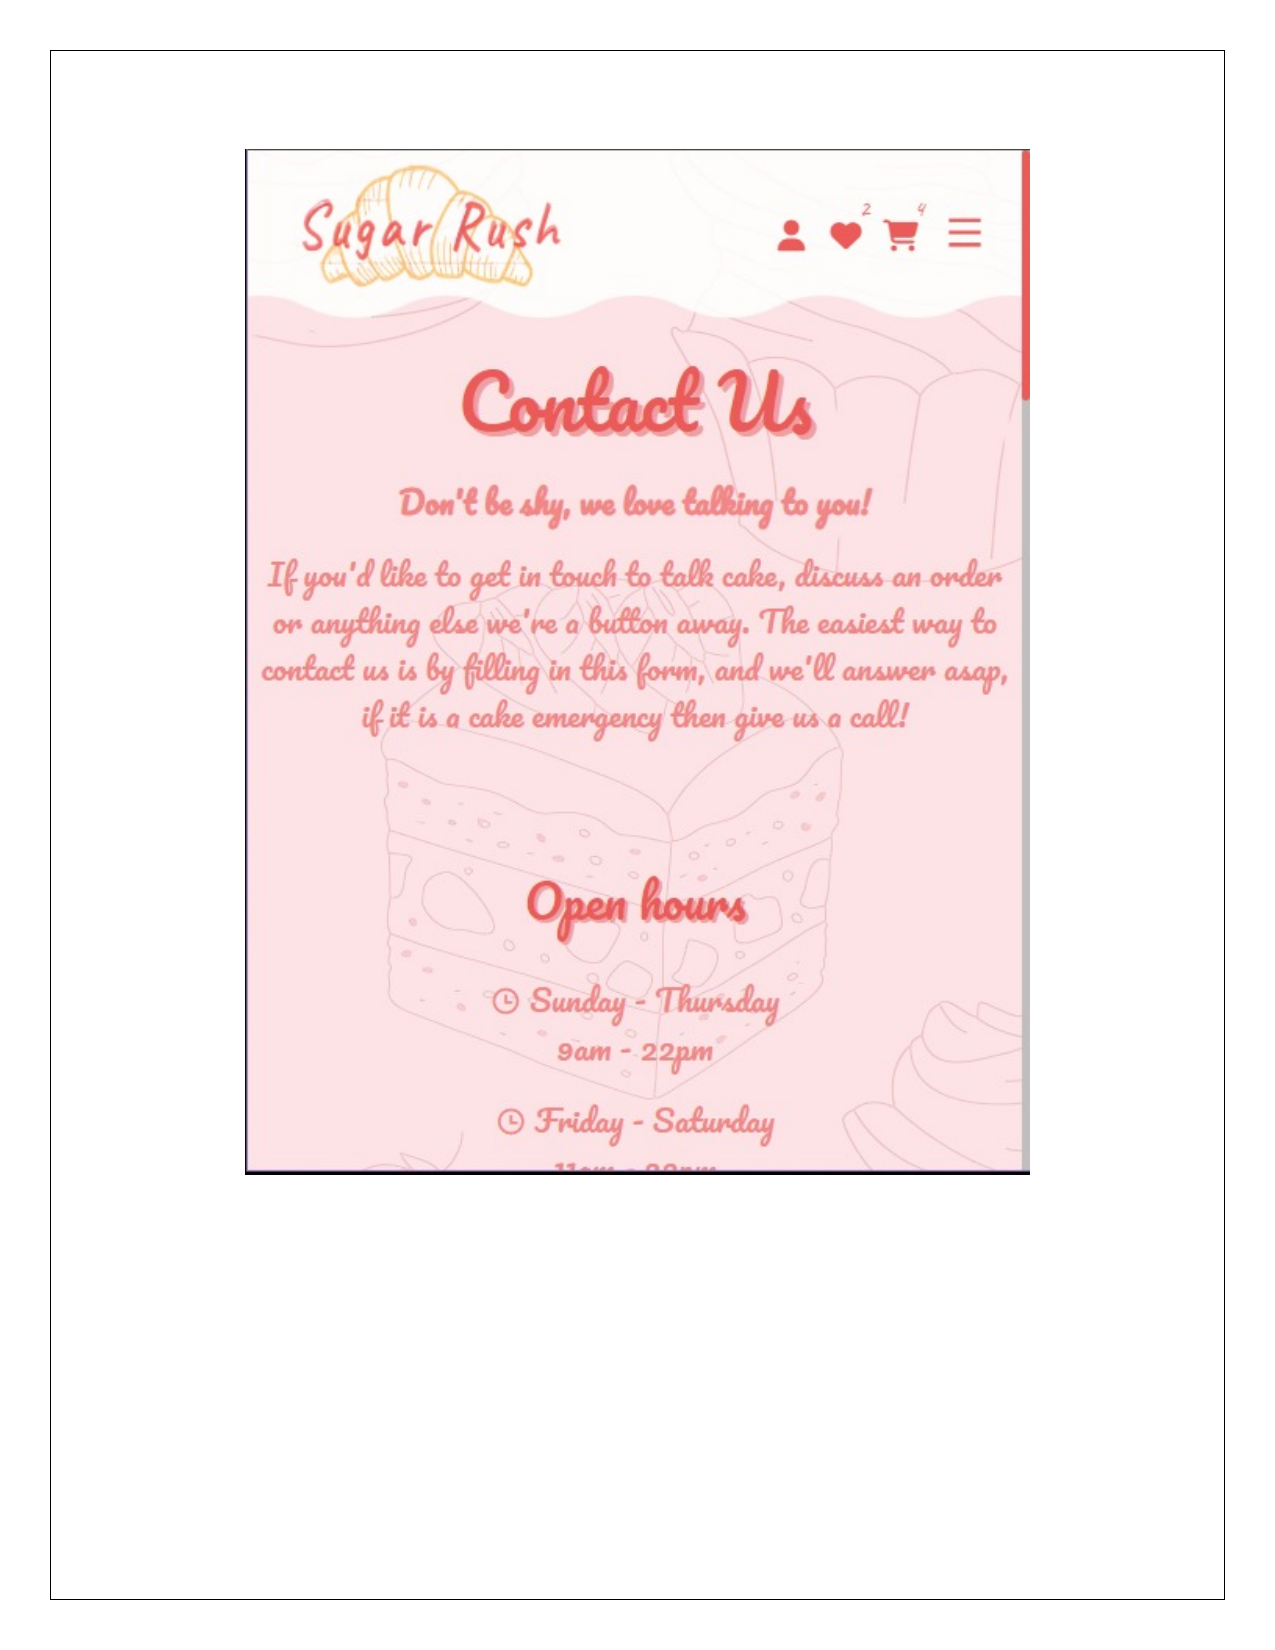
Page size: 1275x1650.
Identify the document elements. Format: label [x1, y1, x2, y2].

picture [245, 149, 1030, 1175]
